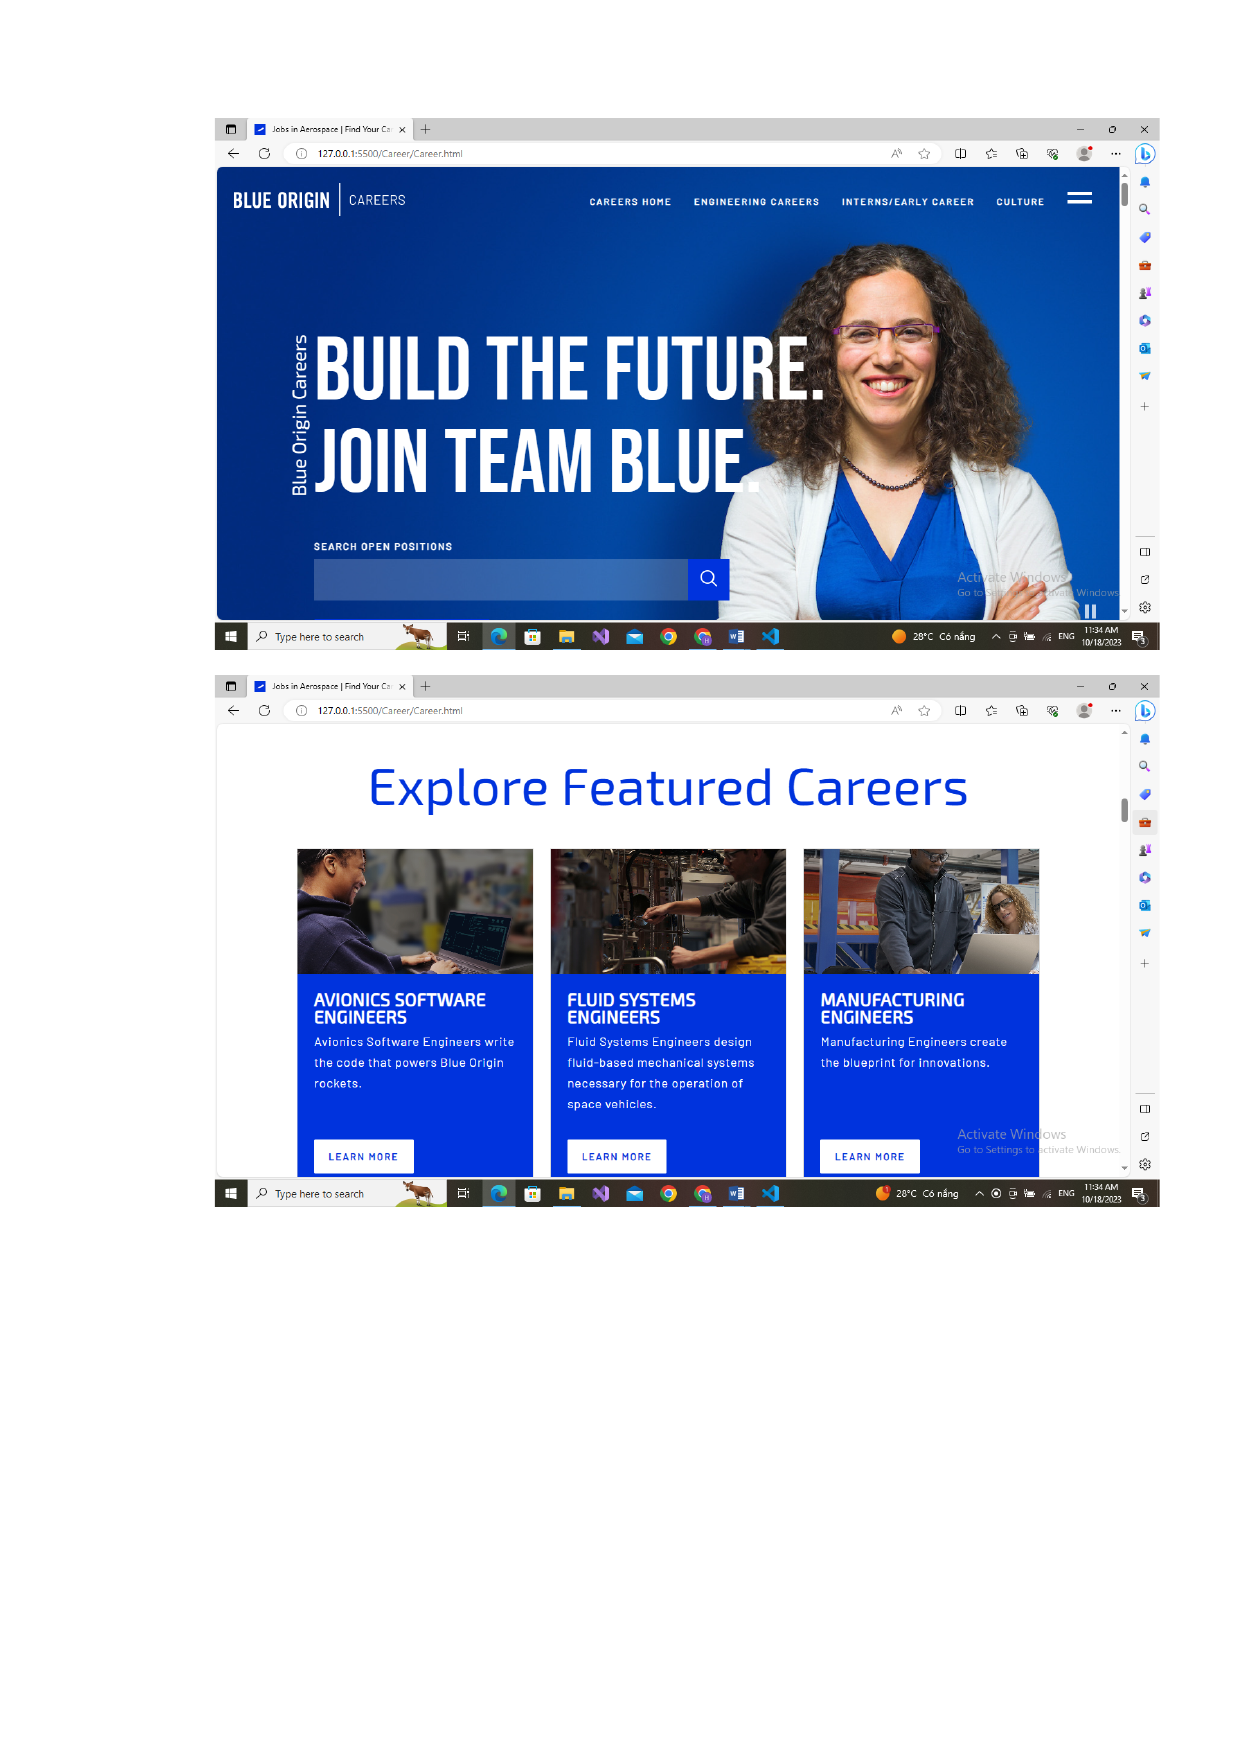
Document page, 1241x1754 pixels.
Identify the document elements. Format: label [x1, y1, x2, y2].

picture [214, 118, 1160, 650]
picture [214, 675, 1160, 1207]
